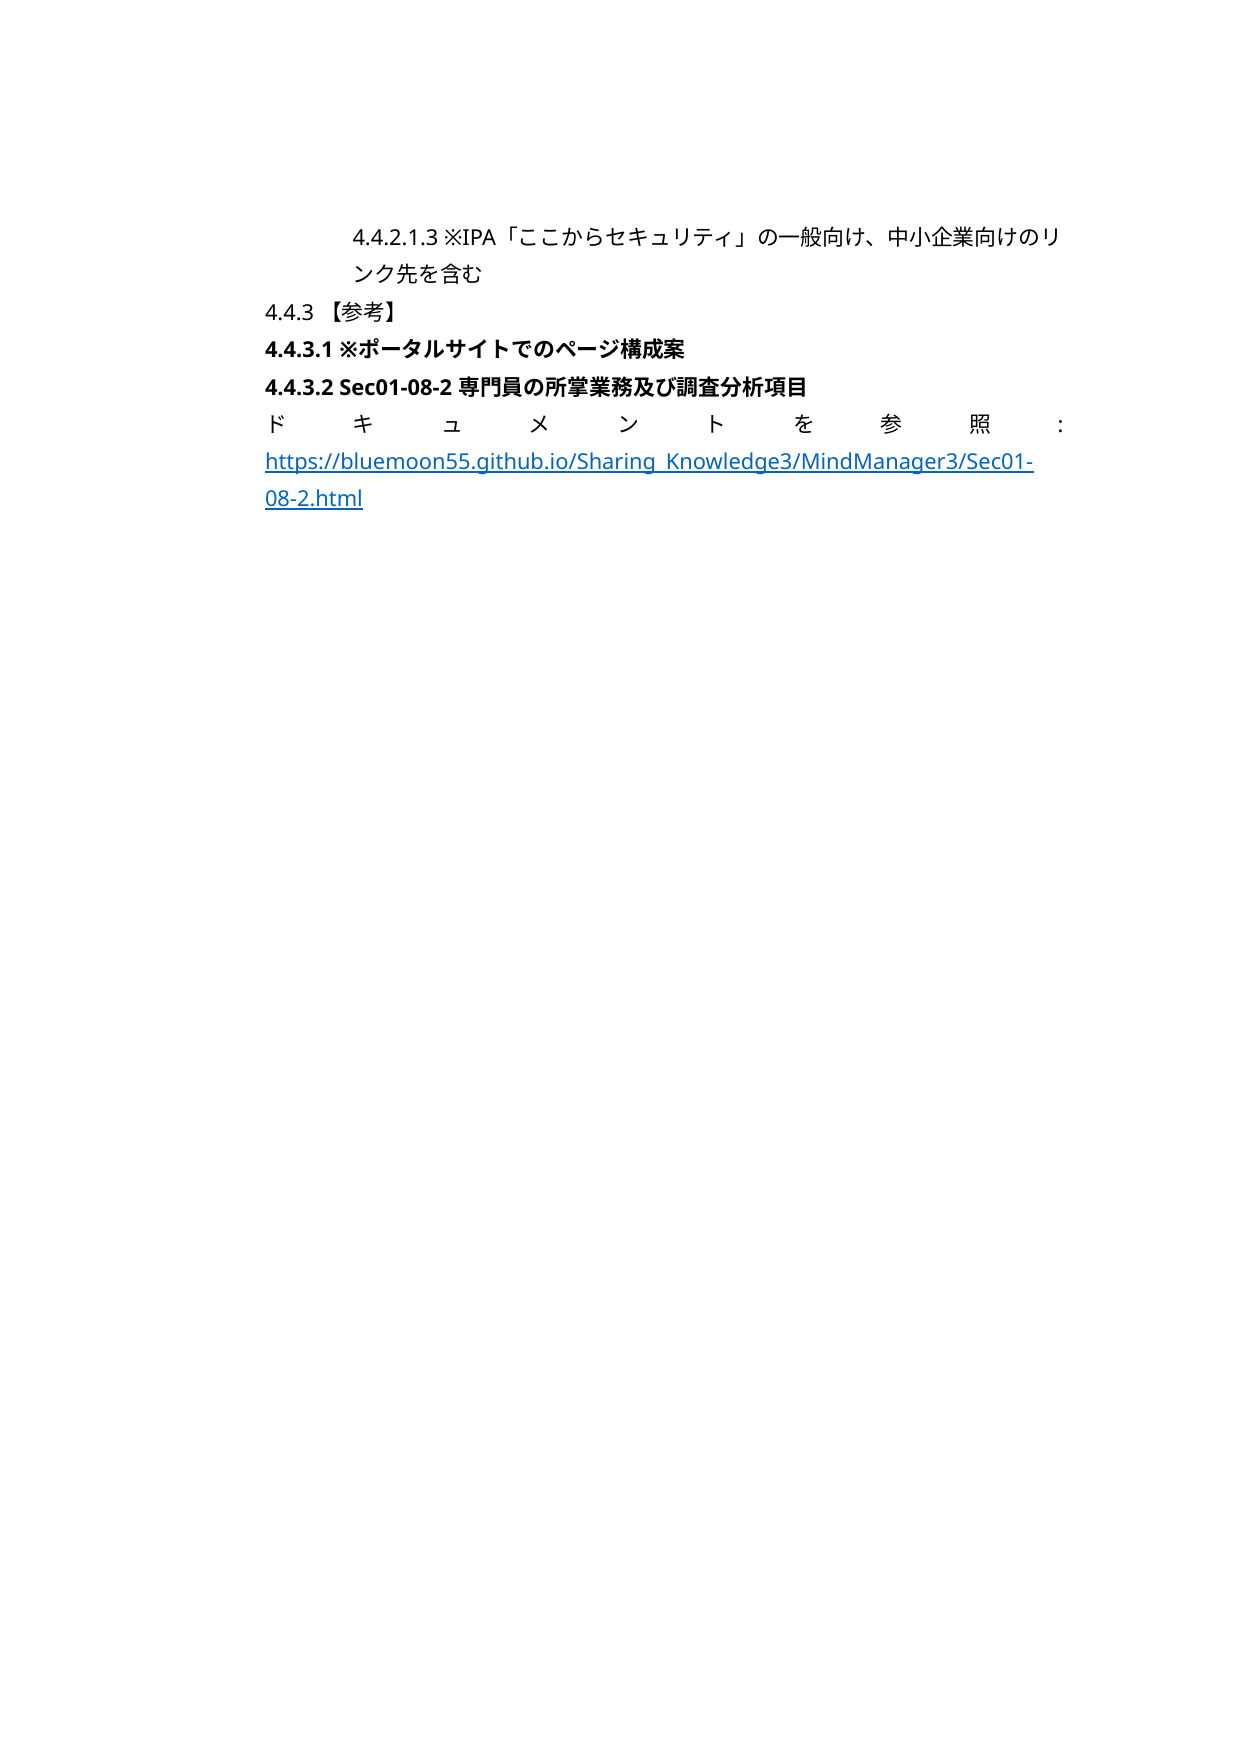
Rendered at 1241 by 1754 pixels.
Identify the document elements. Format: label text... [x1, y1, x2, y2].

text ※IPA「ここからセキュリティ」の一般向け、中小企業向けのリンク先を含む [352, 217, 1063, 292]
text Sec01-08-2 専門員の所掌業務及び調査分析項目 [265, 367, 1063, 404]
text ドキュメントを参照: https://bluemoon55.github.io/Sharing_Knowledge3/MindManager3/Sec01-08-2.html [265, 404, 1063, 517]
text 【参考】 [265, 292, 1063, 329]
text ※ポータルサイトでのページ構成案 [265, 329, 1063, 367]
